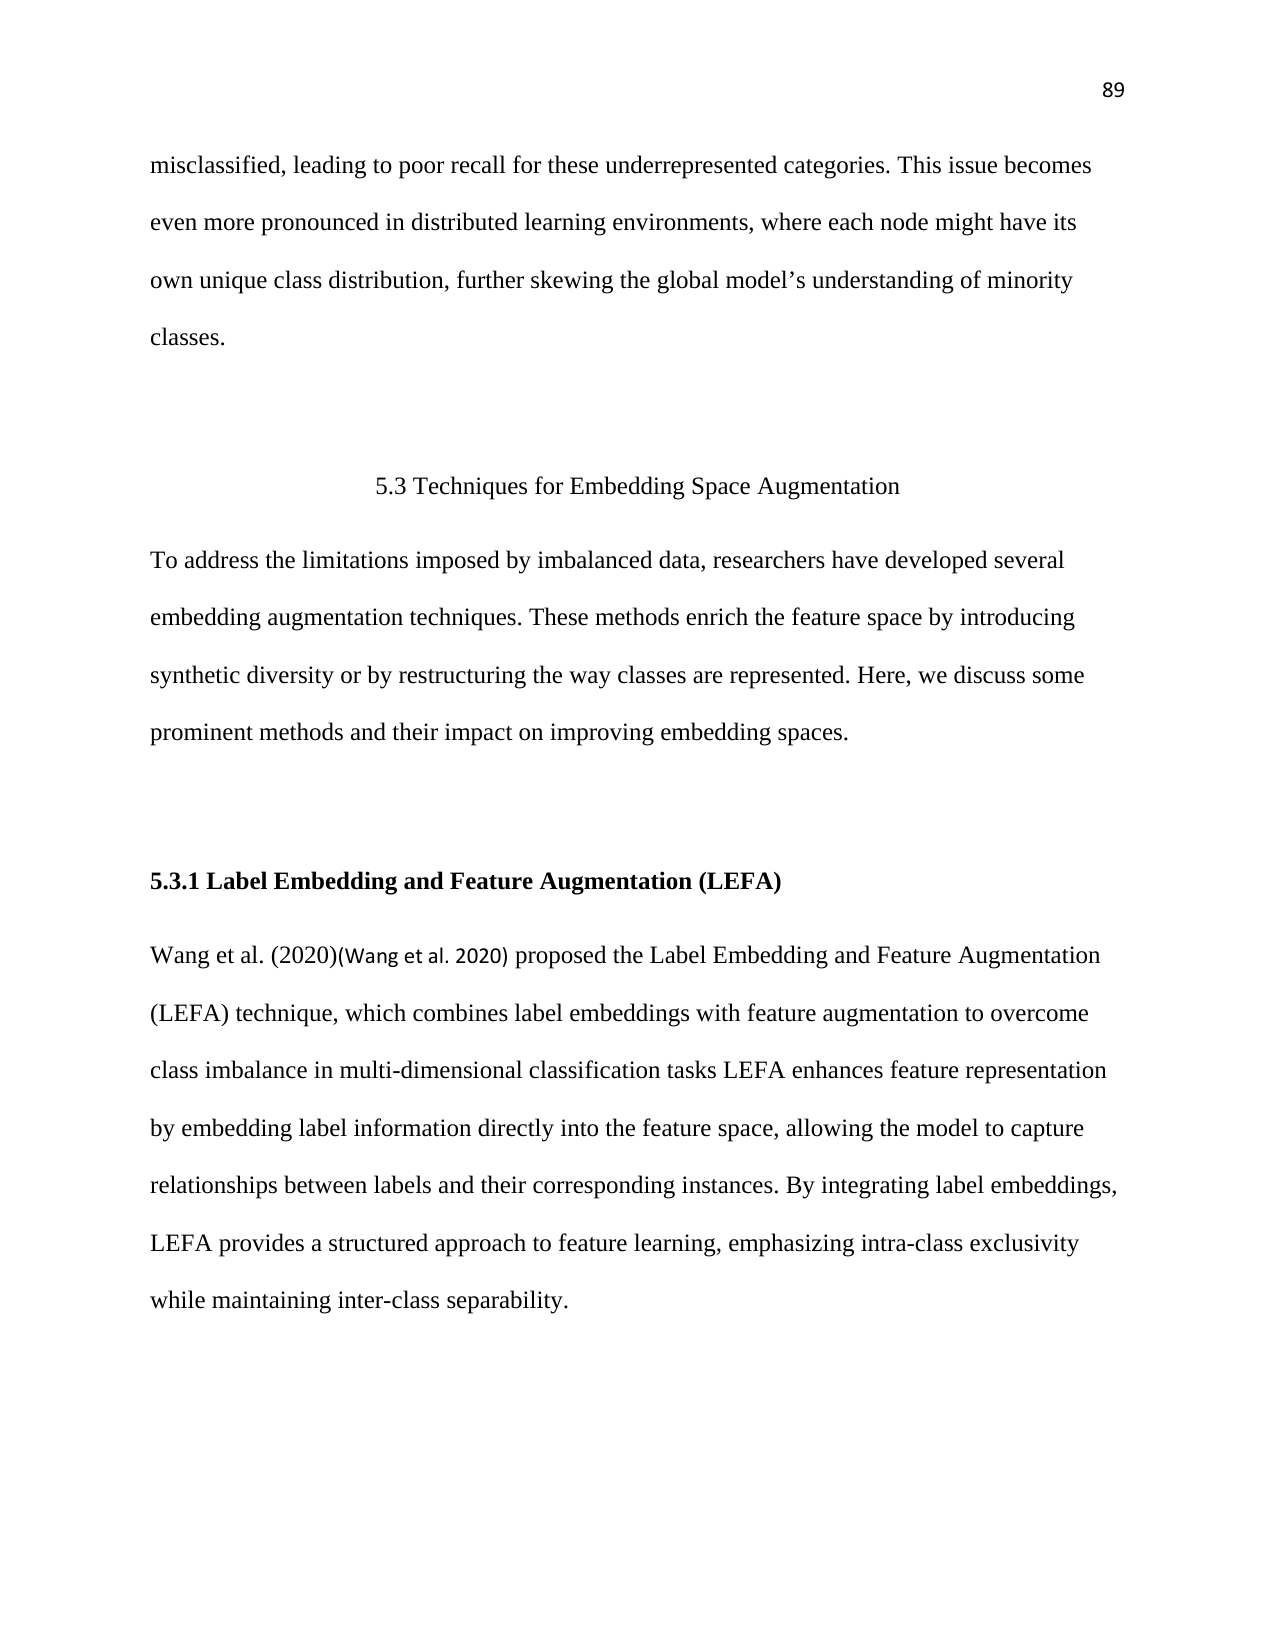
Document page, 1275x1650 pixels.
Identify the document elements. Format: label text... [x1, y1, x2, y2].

text To address the limitations imposed by imbalanced data, researchers have developed several embedding augmentation techniques. These methods enrich the feature space by introducing synthetic diversity or by restructuring the way classes are represented. Here, we discuss some prominent methods and their impact on improving embedding spaces. [150, 545, 1125, 746]
text 5.3 Techniques for Embedding Space Augmentation [150, 471, 1125, 499]
text 5.3.1 Label Embedding and Feature Augmentation (LEFA) [150, 866, 1125, 894]
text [150, 150, 1125, 351]
text Wang et al. (2020)(Wang et al. 2020) proposed the Label Embedding and Feature Augmentation (LEFA) technique, which combines label embeddings with feature augmentation to overcome class imbalance in multi-dimensional classification tasks LEFA enhances feature representation by embedding label information directly into the feature space, allowing the model to capture relationships between labels and their corresponding instances. By integrating label embeddings, LEFA provides a structured approach to feature learning, emphasizing intra-class exclusivity while maintaining inter-class separability. [150, 940, 1125, 1314]
